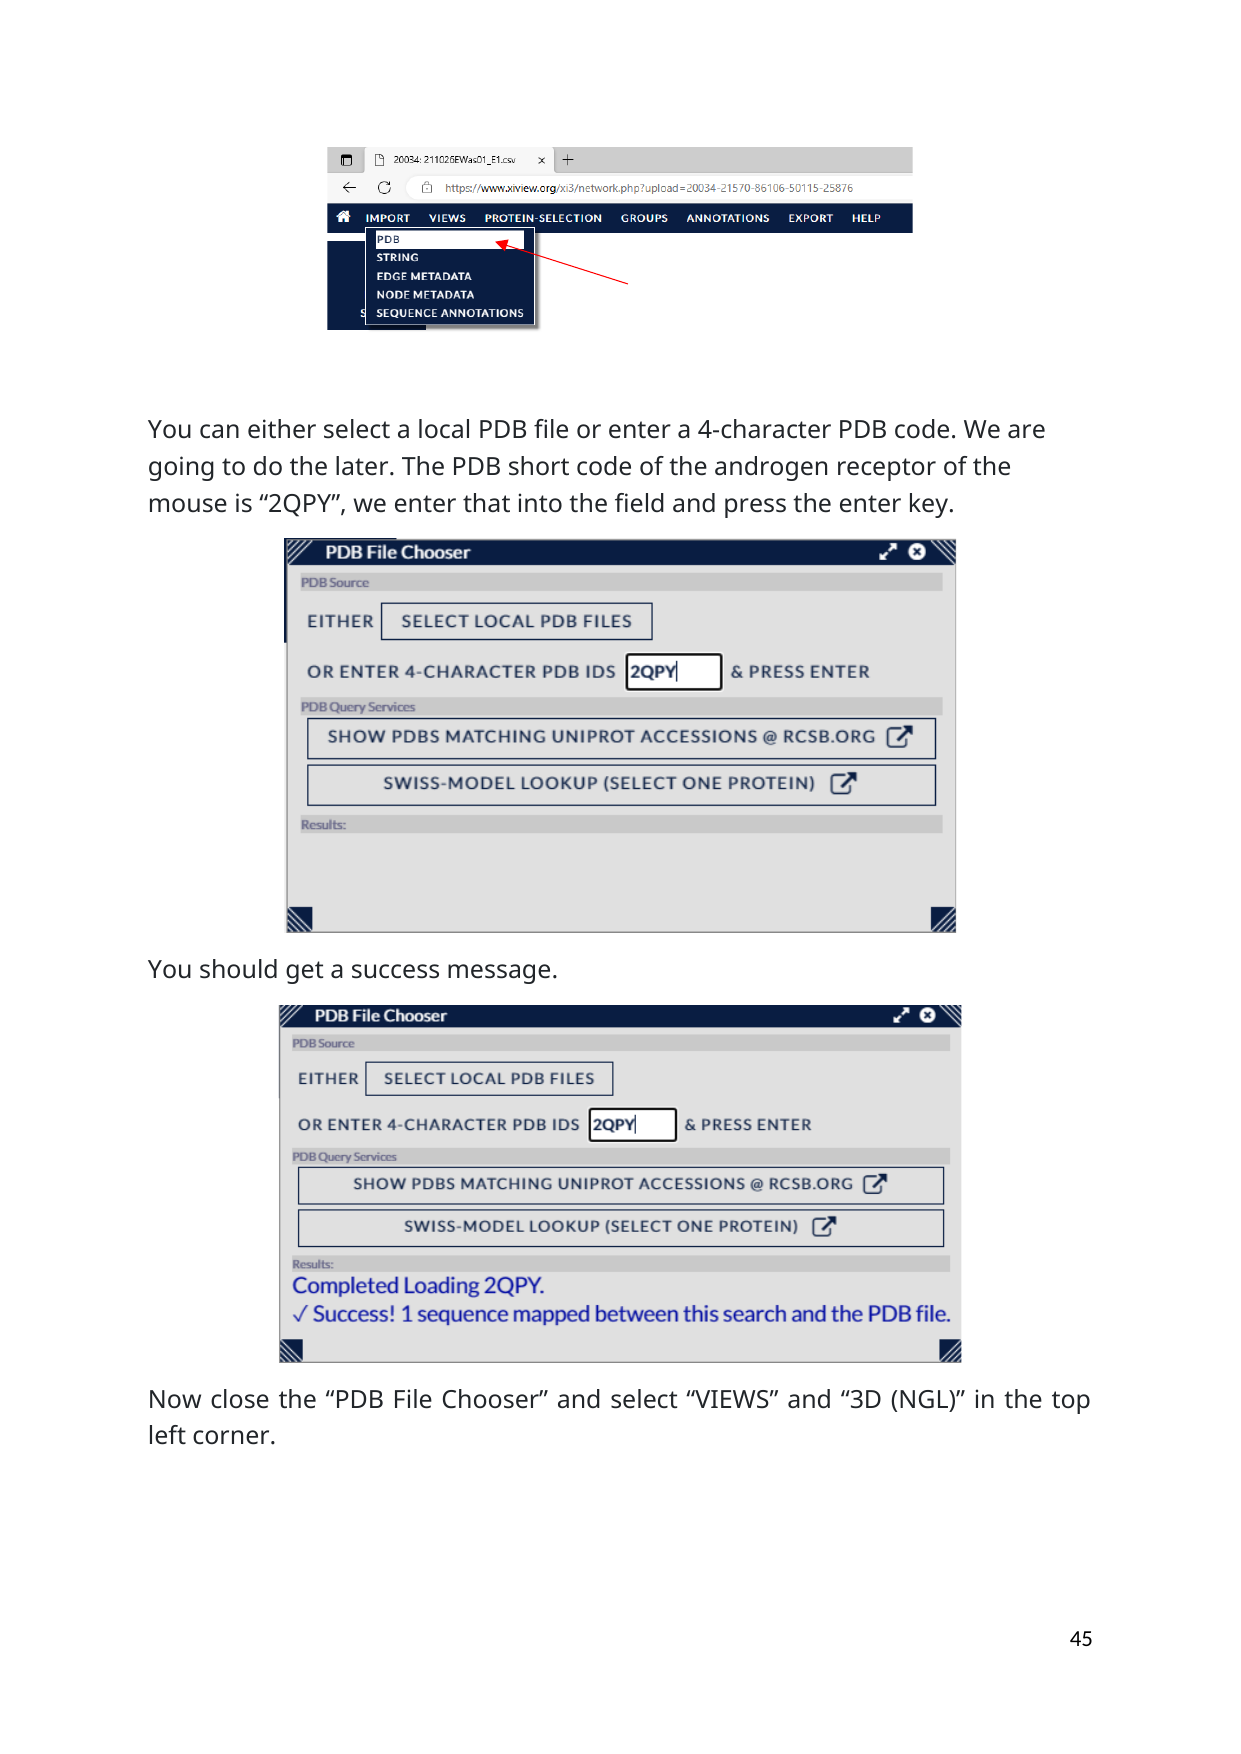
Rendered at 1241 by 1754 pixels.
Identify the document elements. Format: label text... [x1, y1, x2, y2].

picture [284, 538, 957, 933]
text You can either select a local PDB file or enter a 4-character PDB code. We are going to do the later. The PDB short code of the androgen receptor of the mouse is “2QPY”, we enter that into the field and press the enter key. [148, 412, 1093, 519]
picture [327, 147, 913, 393]
text Now close the “PDB File Chooser” and select “VIEWS” and “3D (NGL)” in the top left corner. [148, 1381, 1093, 1452]
text You should get a success message. [148, 952, 1093, 986]
picture [278, 1005, 962, 1363]
